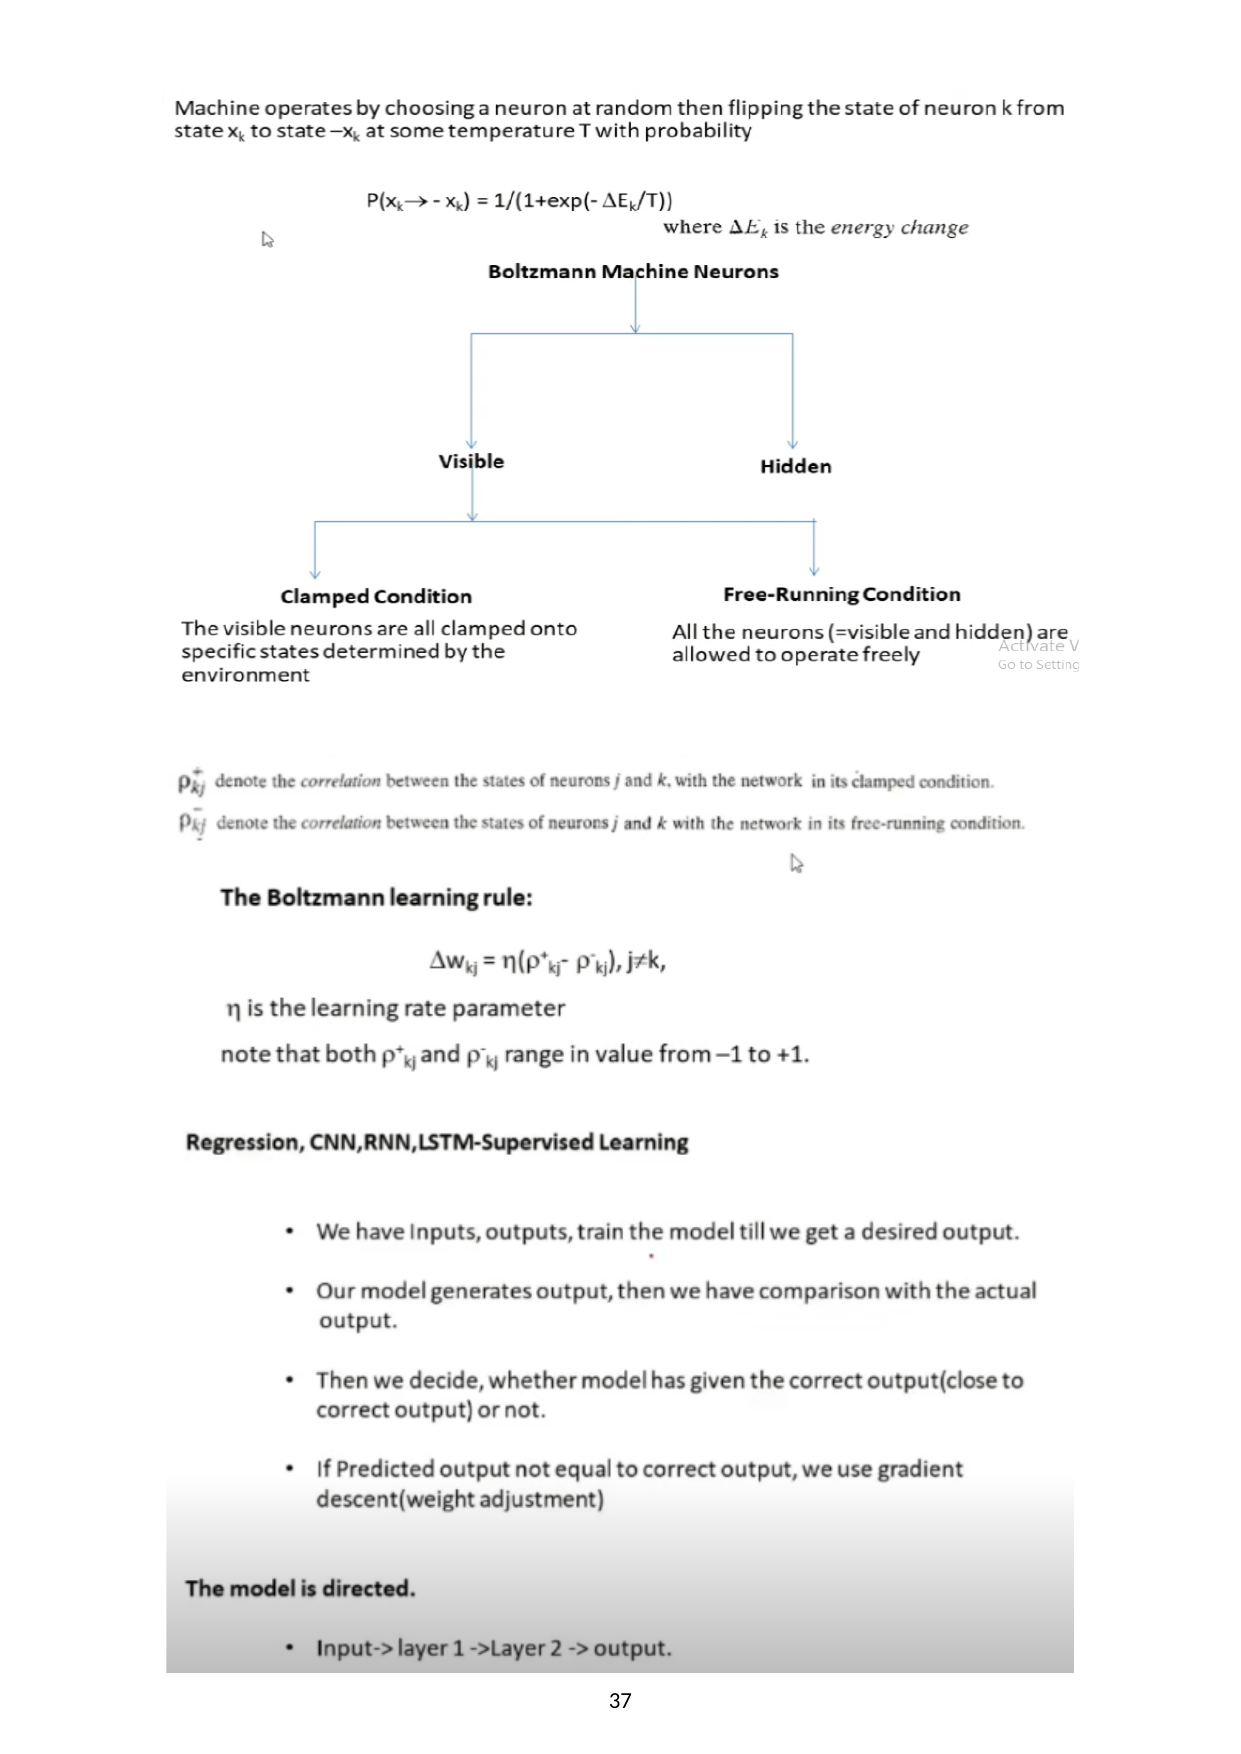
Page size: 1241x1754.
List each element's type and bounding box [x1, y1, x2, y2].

picture [166, 1118, 1074, 1673]
picture [161, 89, 1079, 689]
picture [166, 754, 1074, 1100]
